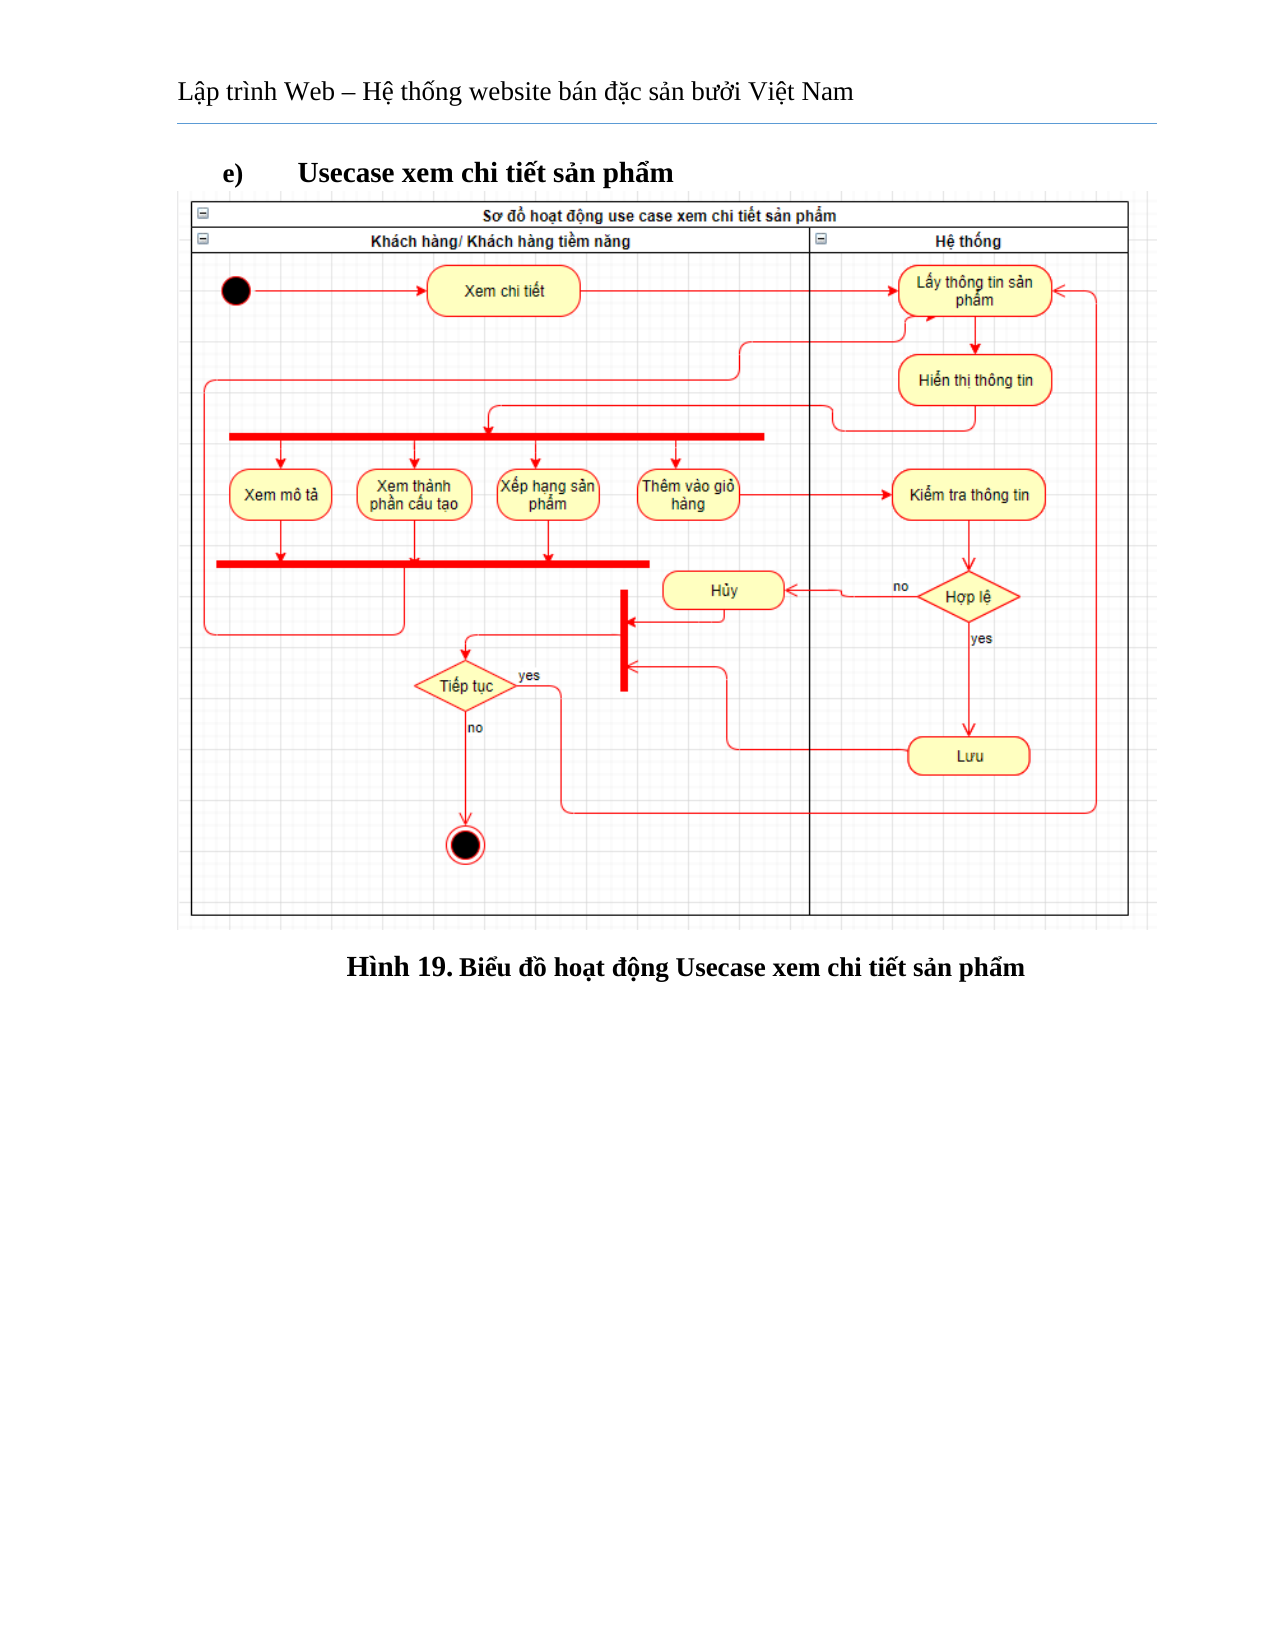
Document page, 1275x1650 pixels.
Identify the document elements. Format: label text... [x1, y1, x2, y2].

picture [177, 191, 1157, 930]
text Biểu đồ hoạt động Usecase xem chi tiết sản phẩm [215, 949, 1157, 983]
text Usecase xem chi tiết sản phẩm [222, 155, 1157, 188]
